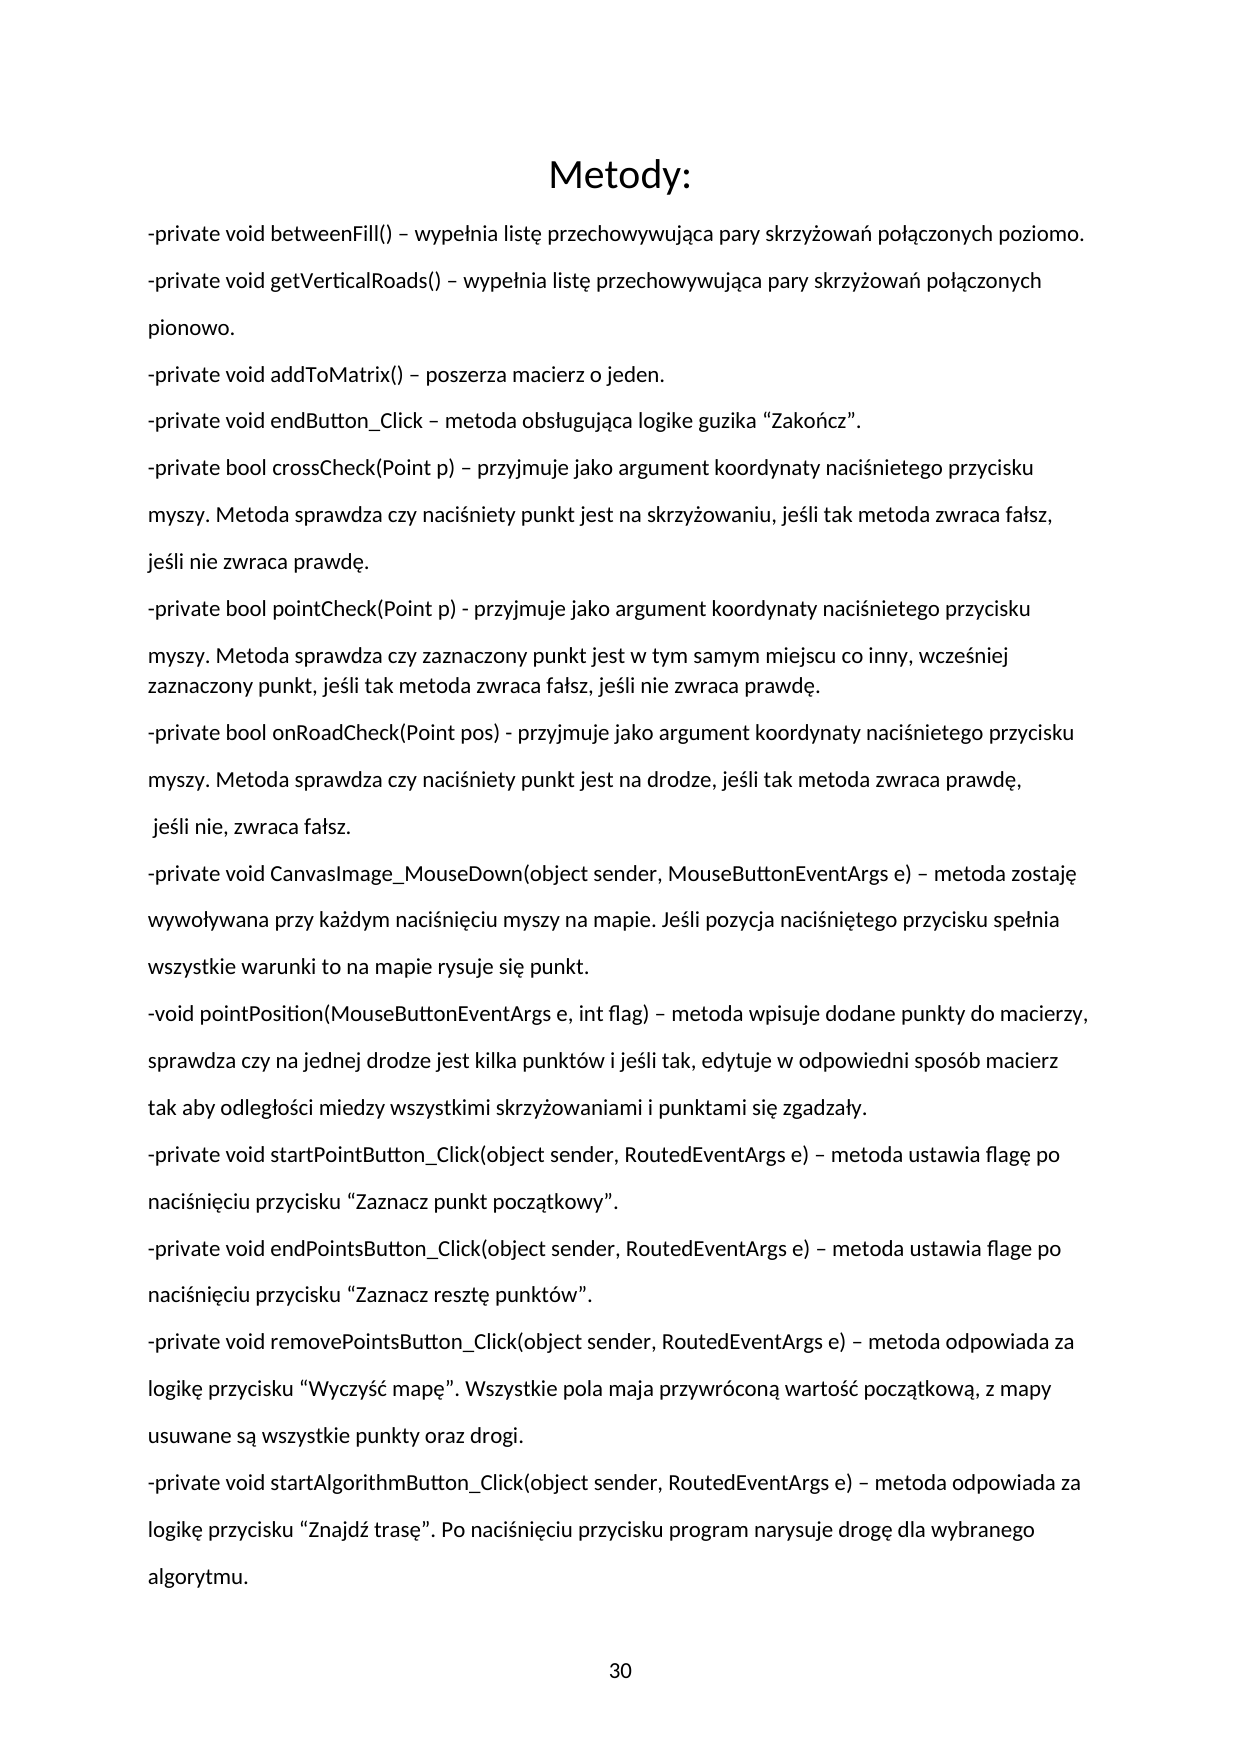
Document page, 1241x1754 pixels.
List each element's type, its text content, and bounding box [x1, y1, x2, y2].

text -private void endButton_Click – metoda obsługująca logike guzika “Zakończ”. [148, 407, 1093, 435]
text myszy. Metoda sprawdza czy naciśniety punkt jest na drodze, jeśli tak metoda zwraca prawdę, [148, 765, 1093, 793]
text logikę przycisku “Wyczyść mapę”. Wszystkie pola maja przywróconą wartość początkową, z mapy [148, 1374, 1093, 1402]
text -private void betweenFill() – wypełnia listę przechowywująca pary skrzyżowań połączonych poziomo. [148, 219, 1093, 247]
text -private void CanvasImage_MouseDown(object sender, MouseButtonEventArgs e) – metoda zostaję [148, 859, 1093, 887]
text naciśnięciu przycisku “Zaznacz resztę punktów”. [148, 1281, 1093, 1309]
text pionowo. [148, 313, 1093, 341]
text -private void addToMatrix() – poszerza macierz o jeden. [148, 360, 1093, 388]
text jeśli nie, zwraca fałsz. [148, 812, 1093, 840]
text -private void endPointsButton_Click(object sender, RoutedEventArgs e) – metoda ustawia flage po [148, 1234, 1093, 1262]
text wszystkie warunki to na mapie rysuje się punkt. [148, 952, 1093, 981]
text -private void getVerticalRoads() – wypełnia listę przechowywująca pary skrzyżowań połączonych [148, 266, 1093, 294]
text jeśli nie zwraca prawdę. [148, 547, 1093, 575]
text -private void startAlgorithmButton_Click(object sender, RoutedEventArgs e) – metoda odpowiada za [148, 1468, 1093, 1496]
text myszy. Metoda sprawdza czy zaznaczony punkt jest w tym samym miejscu co inny, wcześniej zaznaczony punkt, jeśli tak metoda zwraca fałsz, jeśli nie zwraca prawdę. [148, 641, 1093, 699]
text myszy. Metoda sprawdza czy naciśniety punkt jest na skrzyżowaniu, jeśli tak metoda zwraca fałsz, [148, 500, 1093, 528]
text Metody: [148, 148, 1093, 198]
text naciśnięciu przycisku “Zaznacz punkt początkowy”. [148, 1187, 1093, 1215]
text usuwane są wszystkie punkty oraz drogi. [148, 1421, 1093, 1449]
text logikę przycisku “Znajdź trasę”. Po naciśnięciu przycisku program narysuje drogę dla wybranego [148, 1515, 1093, 1543]
text algorytmu. [148, 1562, 1093, 1590]
text tak aby odległości miedzy wszystkimi skrzyżowaniami i punktami się zgadzały. [148, 1093, 1093, 1121]
text -private void startPointButton_Click(object sender, RoutedEventArgs e) – metoda ustawia flagę po [148, 1140, 1093, 1168]
text -private bool pointCheck(Point p) - przyjmuje jako argument koordynaty naciśnietego przycisku [148, 594, 1093, 622]
text -void pointPosition(MouseButtonEventArgs e, int flag) – metoda wpisuje dodane punkty do macierzy, [148, 999, 1093, 1027]
text -private bool crossCheck(Point p) – przyjmuje jako argument koordynaty naciśnietego przycisku [148, 453, 1093, 482]
text sprawdza czy na jednej drodze jest kilka punktów i jeśli tak, edytuje w odpowiedni sposób macierz [148, 1046, 1093, 1074]
text -private void removePointsButton_Click(object sender, RoutedEventArgs e) – metoda odpowiada za [148, 1327, 1093, 1356]
text -private bool onRoadCheck(Point pos) - przyjmuje jako argument koordynaty naciśnietego przycisku [148, 718, 1093, 746]
text wywoływana przy każdym naciśnięciu myszy na mapie. Jeśli pozycja naciśniętego przycisku spełnia [148, 906, 1093, 934]
